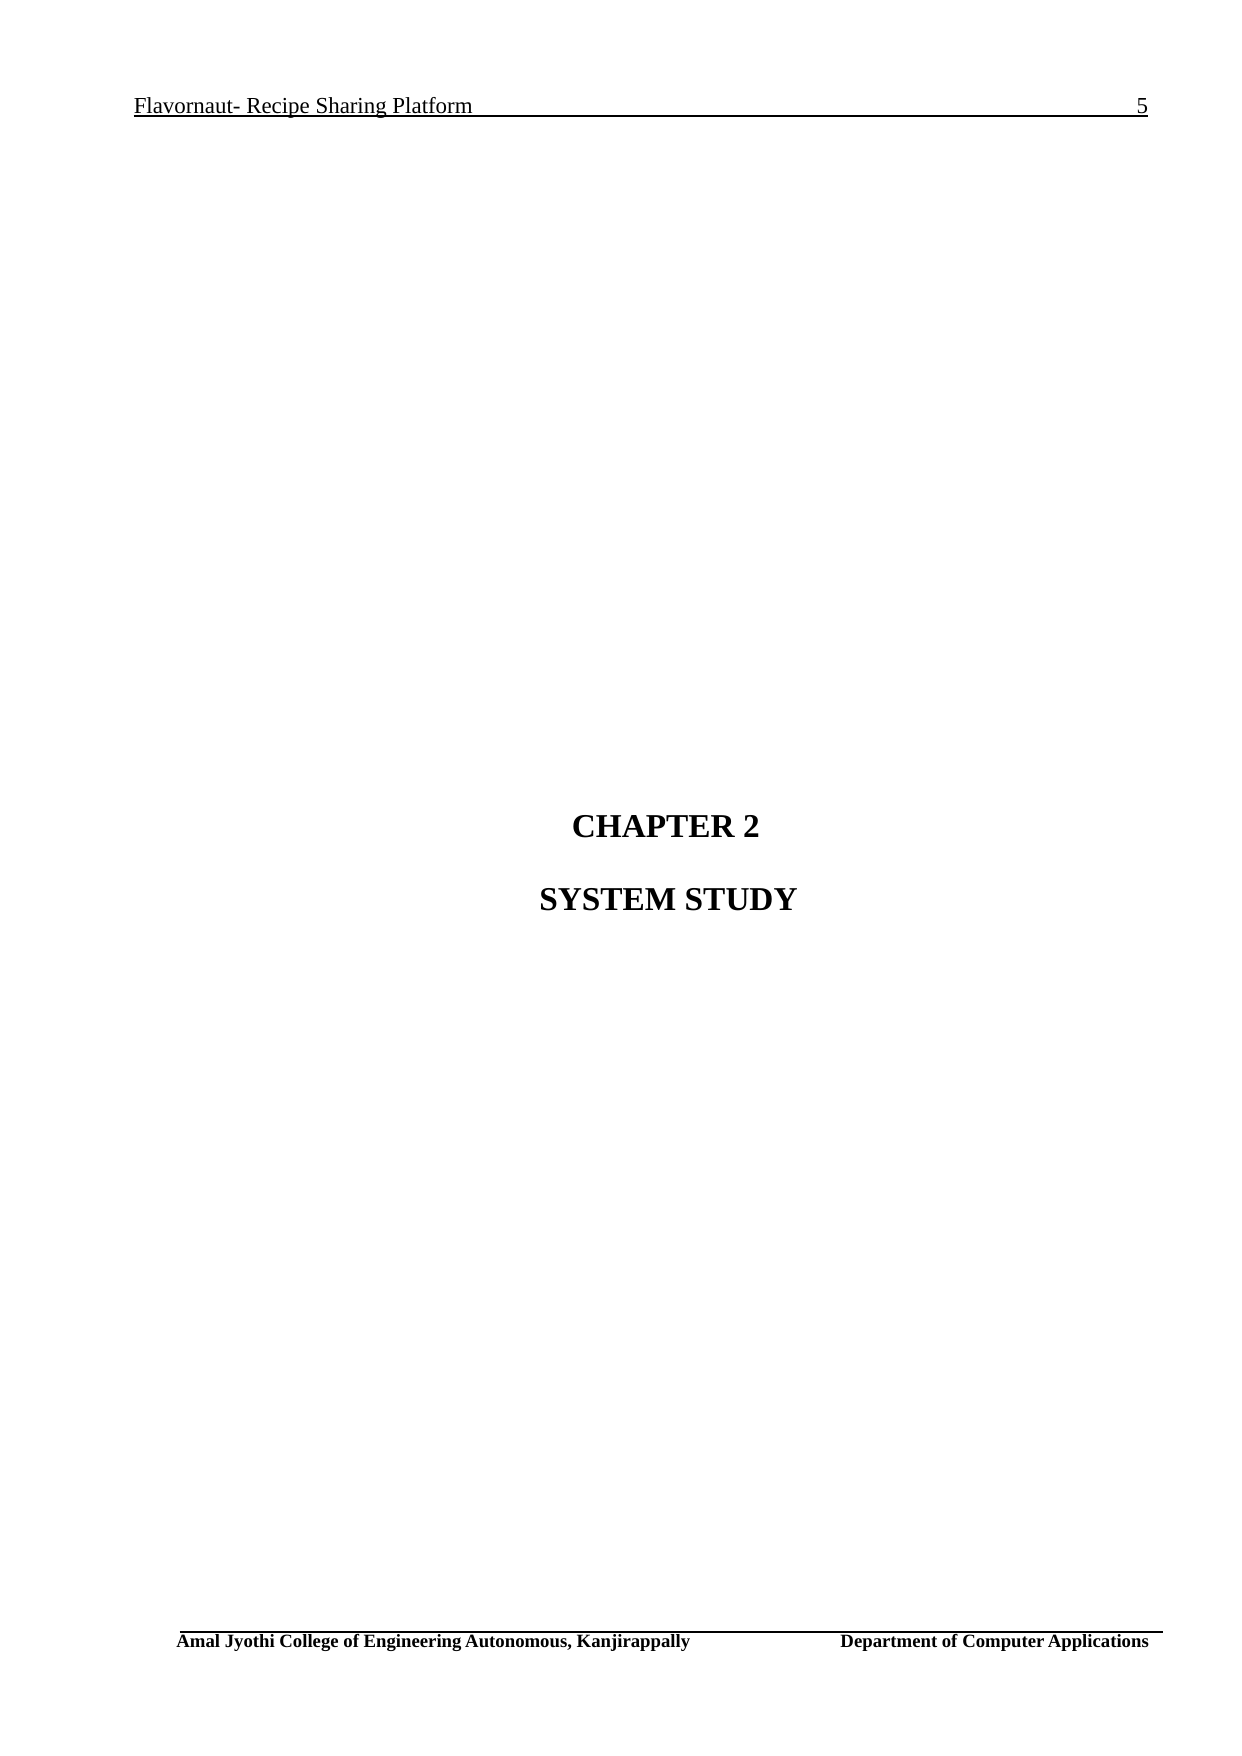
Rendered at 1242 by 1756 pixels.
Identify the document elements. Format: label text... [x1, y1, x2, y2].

text CHAPTER 2 [133, 806, 759, 844]
text SYSTEM STUDY [133, 879, 797, 918]
